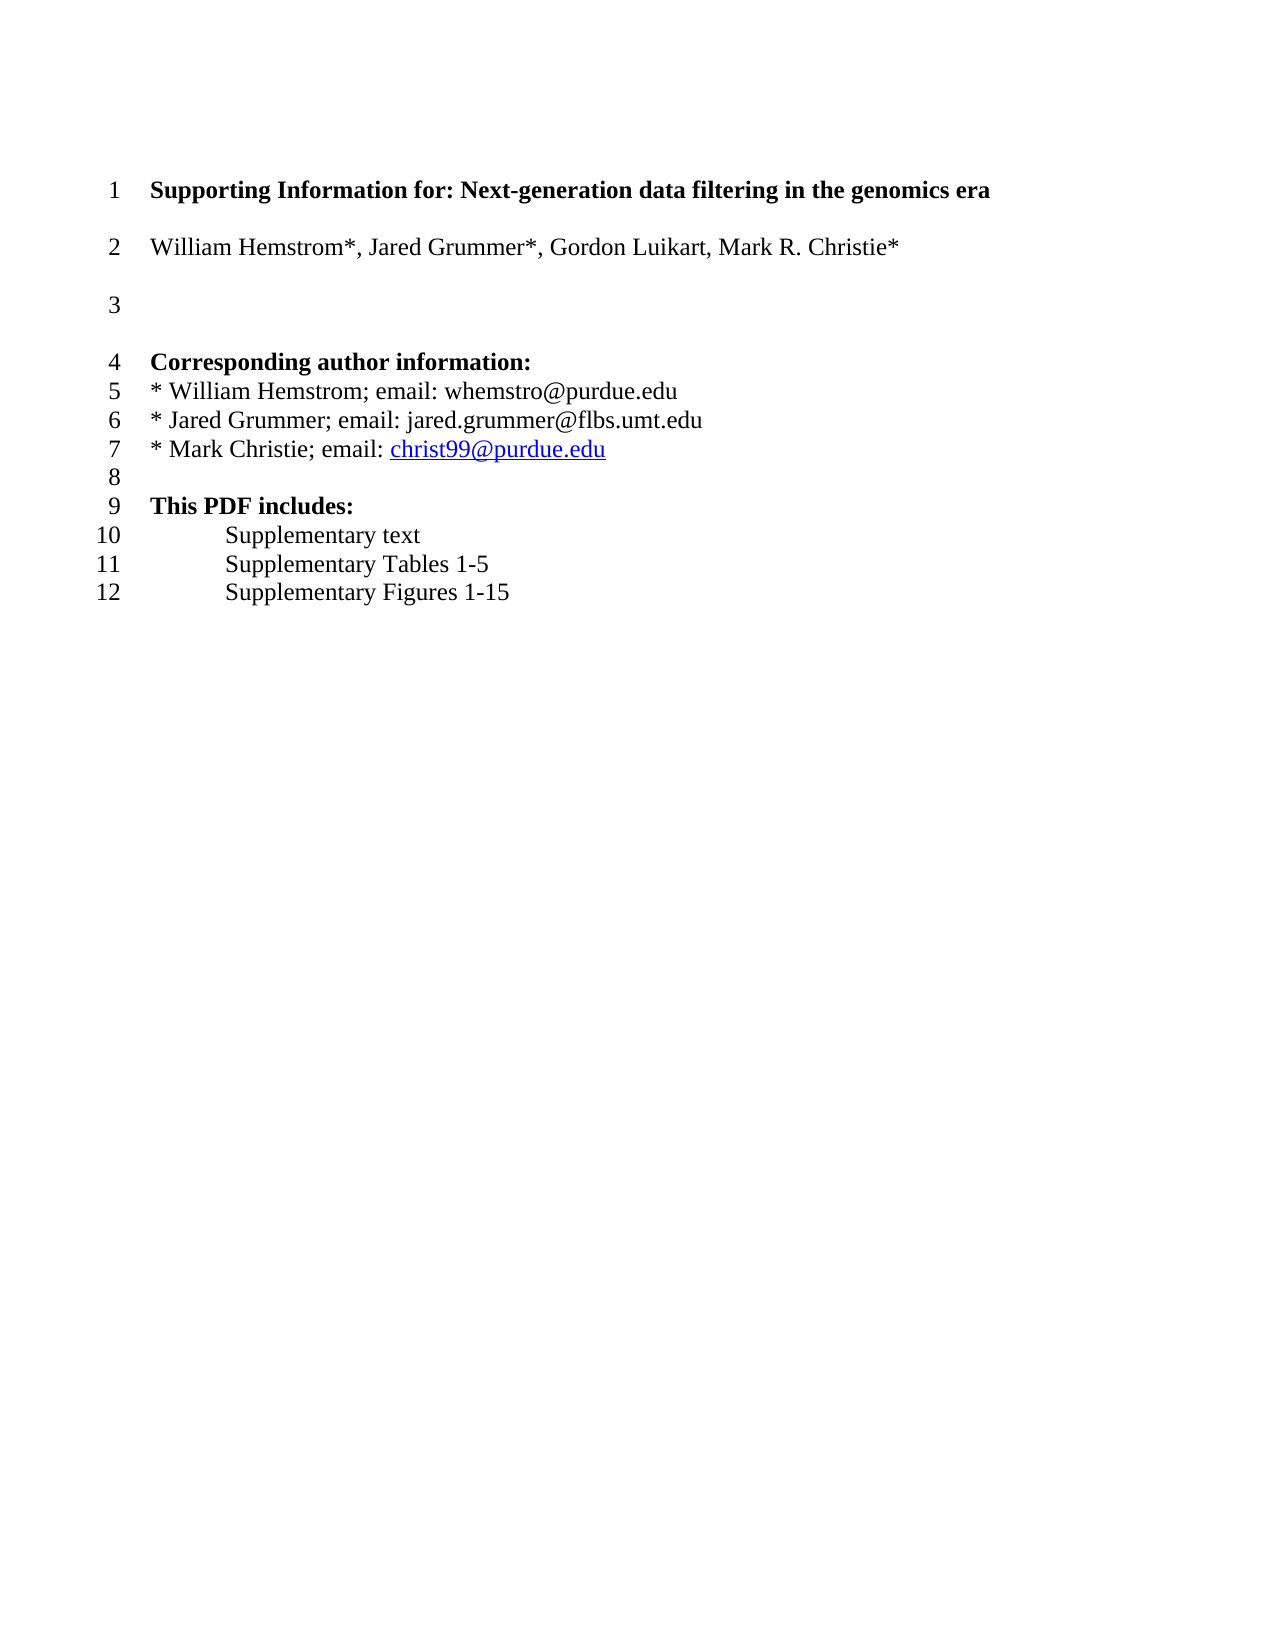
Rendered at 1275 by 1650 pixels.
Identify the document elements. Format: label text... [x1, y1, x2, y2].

text Corresponding author information: [150, 347, 1125, 376]
text Supplementary Tables 1-5 [150, 549, 1125, 577]
text * Jared Grummer; email: jared.grummer@flbs.umt.edu [150, 405, 1125, 434]
text William Hemstrom*, Jared Grummer*, Gordon Luikart, Mark R. Christie* [150, 232, 1125, 261]
text * Mark Christie; email: christ99@purdue.edu [150, 434, 1125, 462]
text Supplementary Figures 1-15 [150, 577, 1125, 606]
text Supplementary text [150, 520, 1125, 549]
text This PDF includes: [150, 491, 1125, 520]
text Supporting Information for: Next-generation data filtering in the genomics era [150, 175, 1125, 204]
text * William Hemstrom; email: whemstro@purdue.edu [150, 376, 1125, 405]
